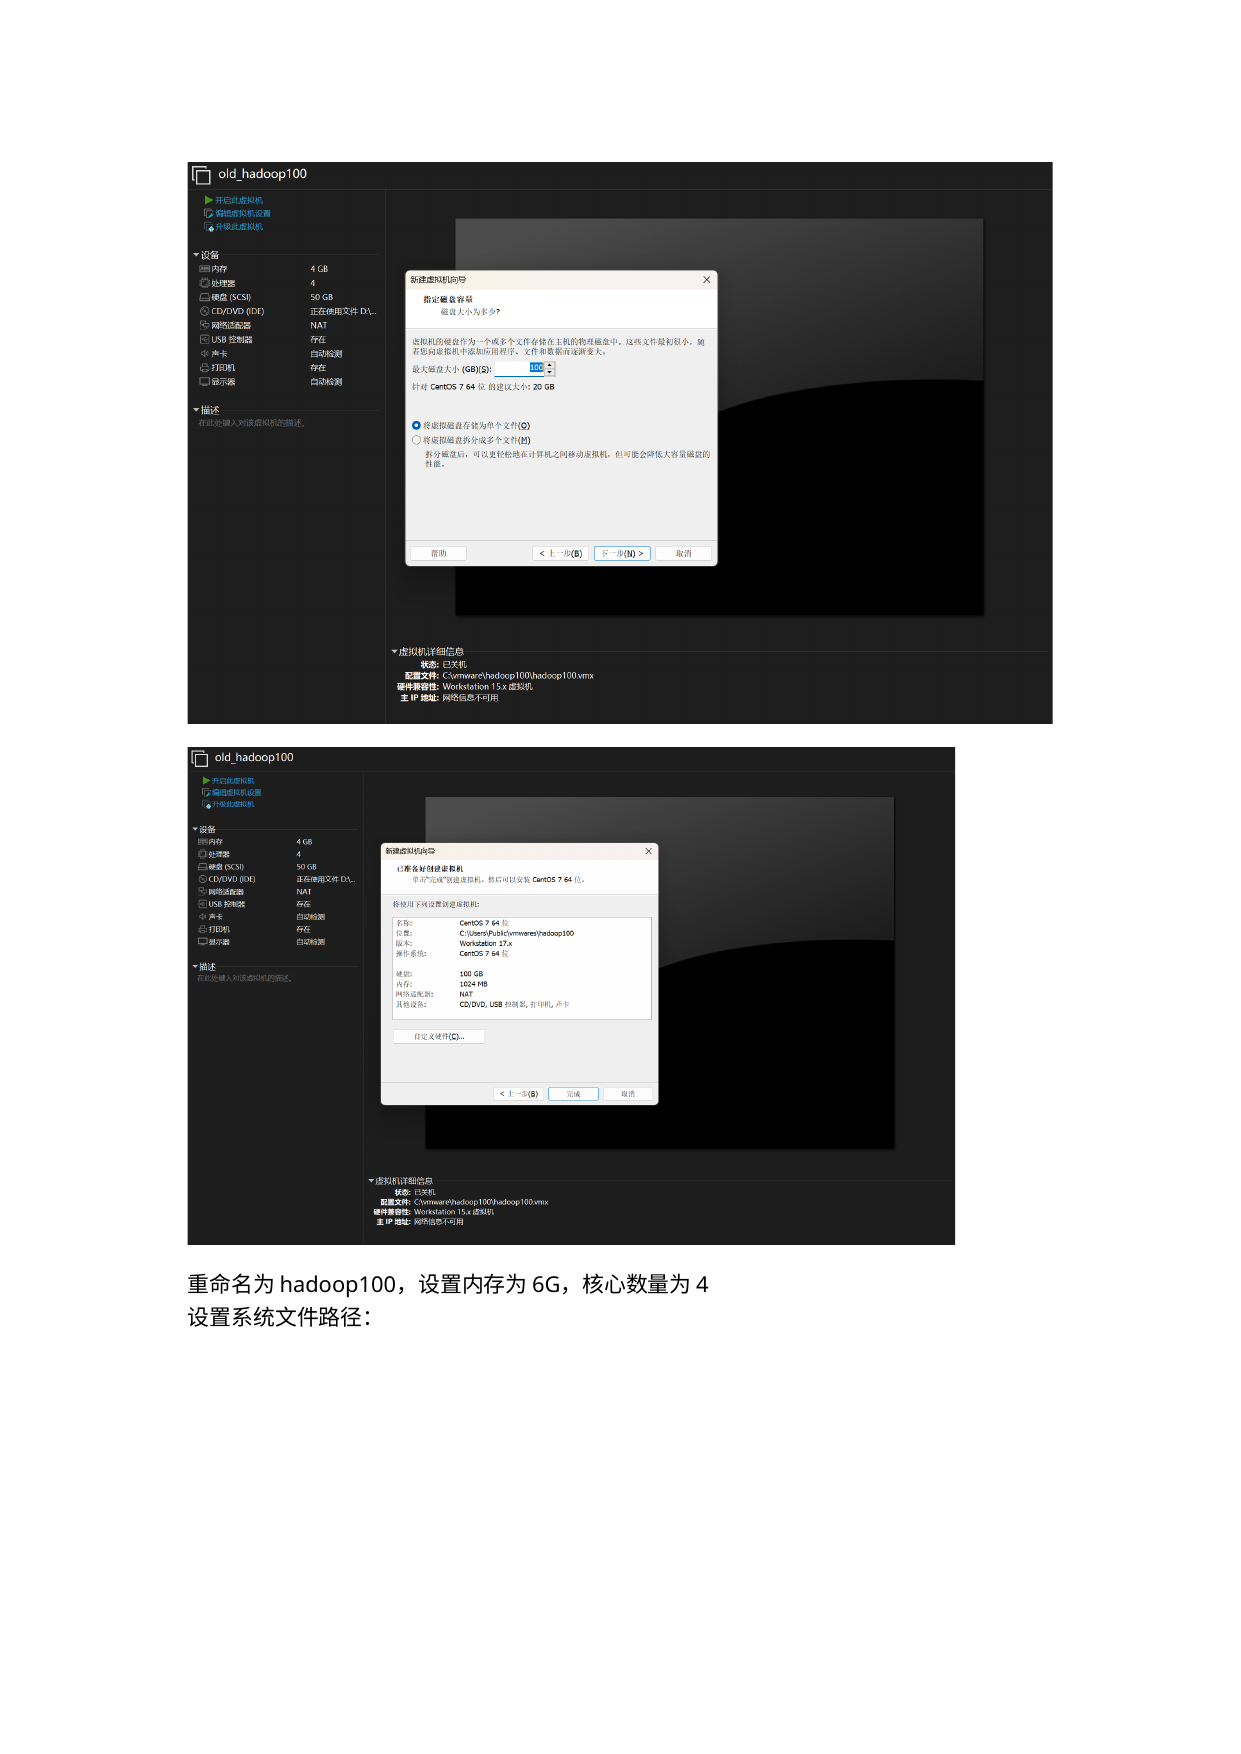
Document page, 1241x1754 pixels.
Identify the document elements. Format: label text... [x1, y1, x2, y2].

text 重命名为hadoop100，设置内存为6G，核心数量为4 [187, 1267, 1053, 1299]
picture [187, 162, 1053, 724]
picture [187, 747, 956, 1245]
text 设置系统文件路径： [187, 1299, 1053, 1332]
